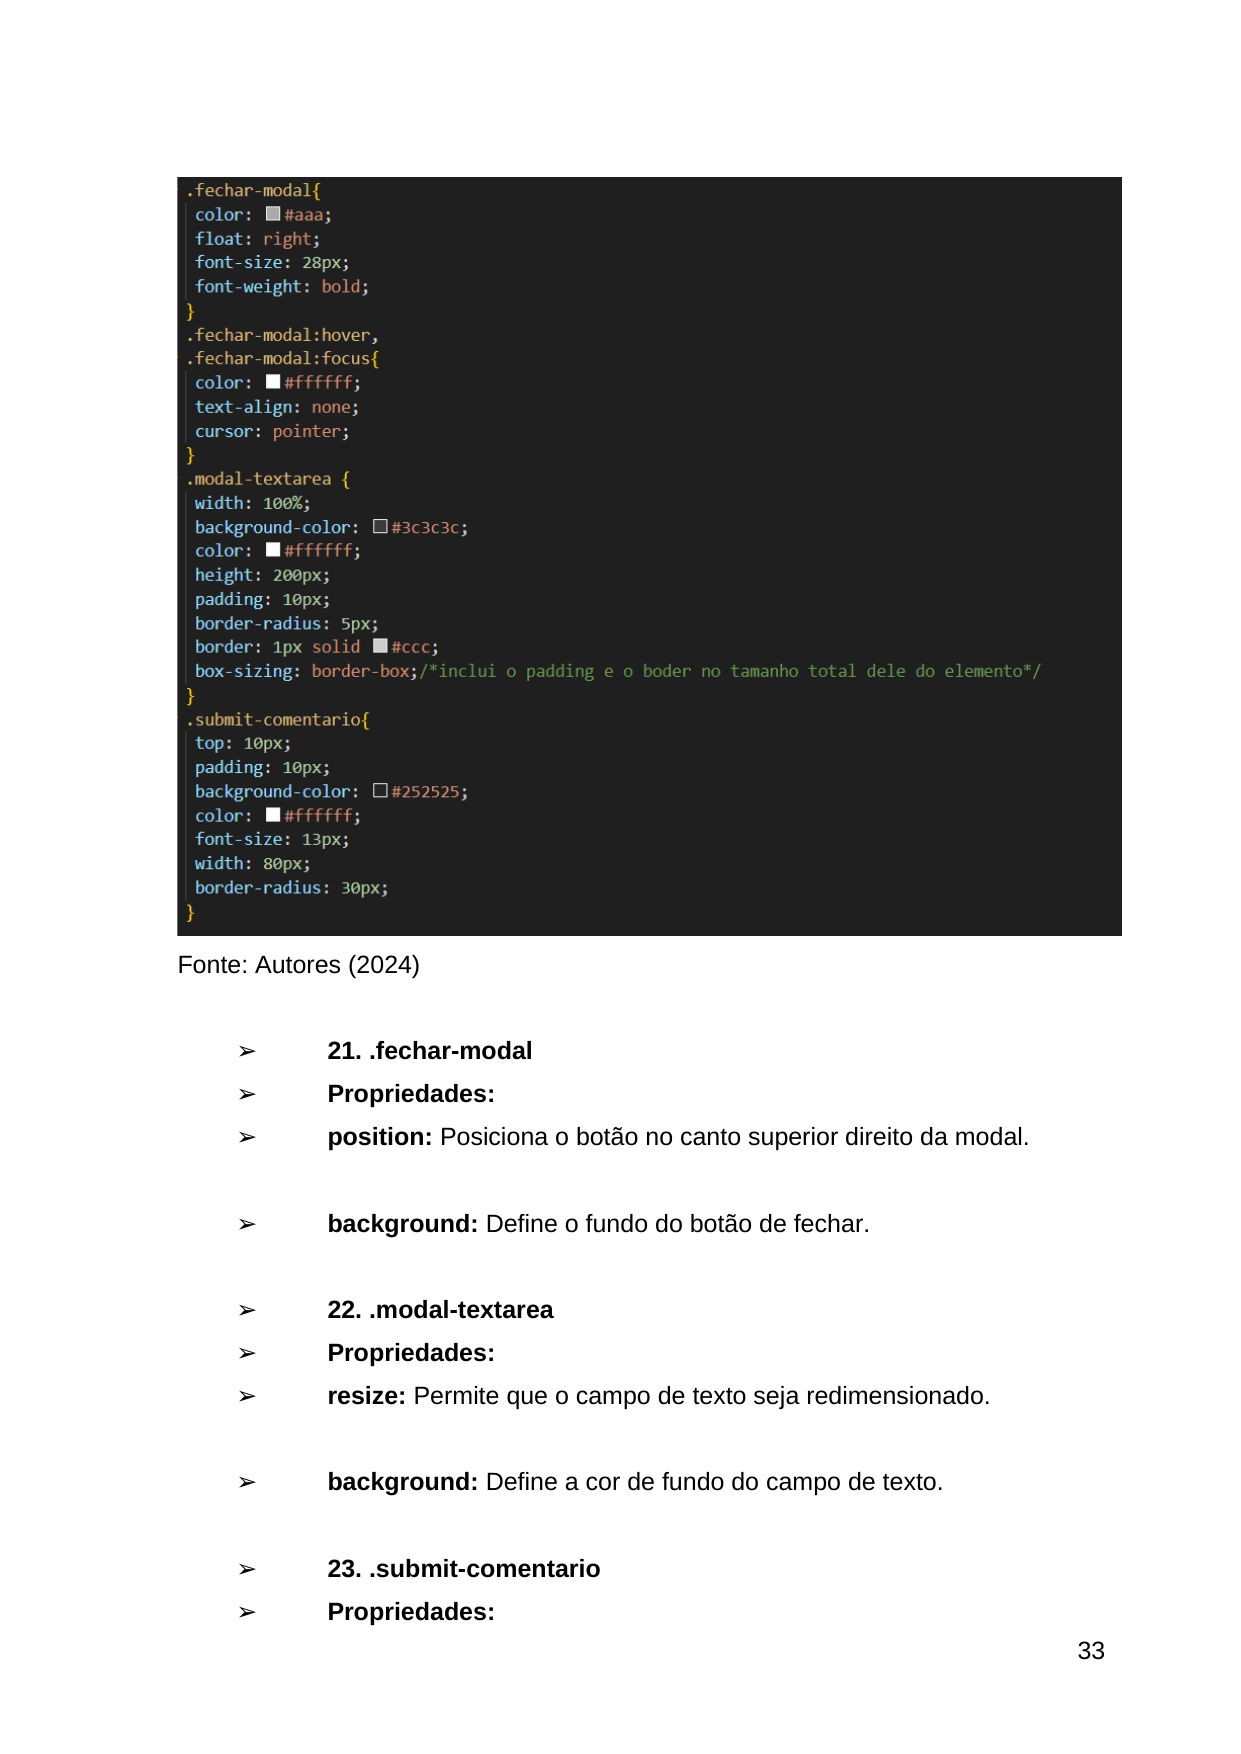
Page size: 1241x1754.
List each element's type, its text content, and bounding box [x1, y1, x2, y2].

list background: Define o fundo do botão de fechar. [177, 1209, 1122, 1237]
text Fonte: Autores (2024) [177, 950, 1122, 979]
list resize: Permite que o campo de texto seja redimensionado. [177, 1381, 1122, 1410]
list background: Define a cor de fundo do campo de texto. [177, 1467, 1122, 1496]
list 23. .submit-comentario [177, 1554, 1122, 1582]
picture [177, 177, 1122, 936]
list Propriedades: [177, 1338, 1122, 1367]
list position: Posiciona o botão no canto superior direito da modal. [177, 1122, 1122, 1151]
list Propriedades: [177, 1597, 1122, 1626]
list 22. .modal-textarea [177, 1295, 1122, 1324]
list Propriedades: [177, 1079, 1122, 1108]
list 21. .fechar-modal [177, 1036, 1122, 1065]
